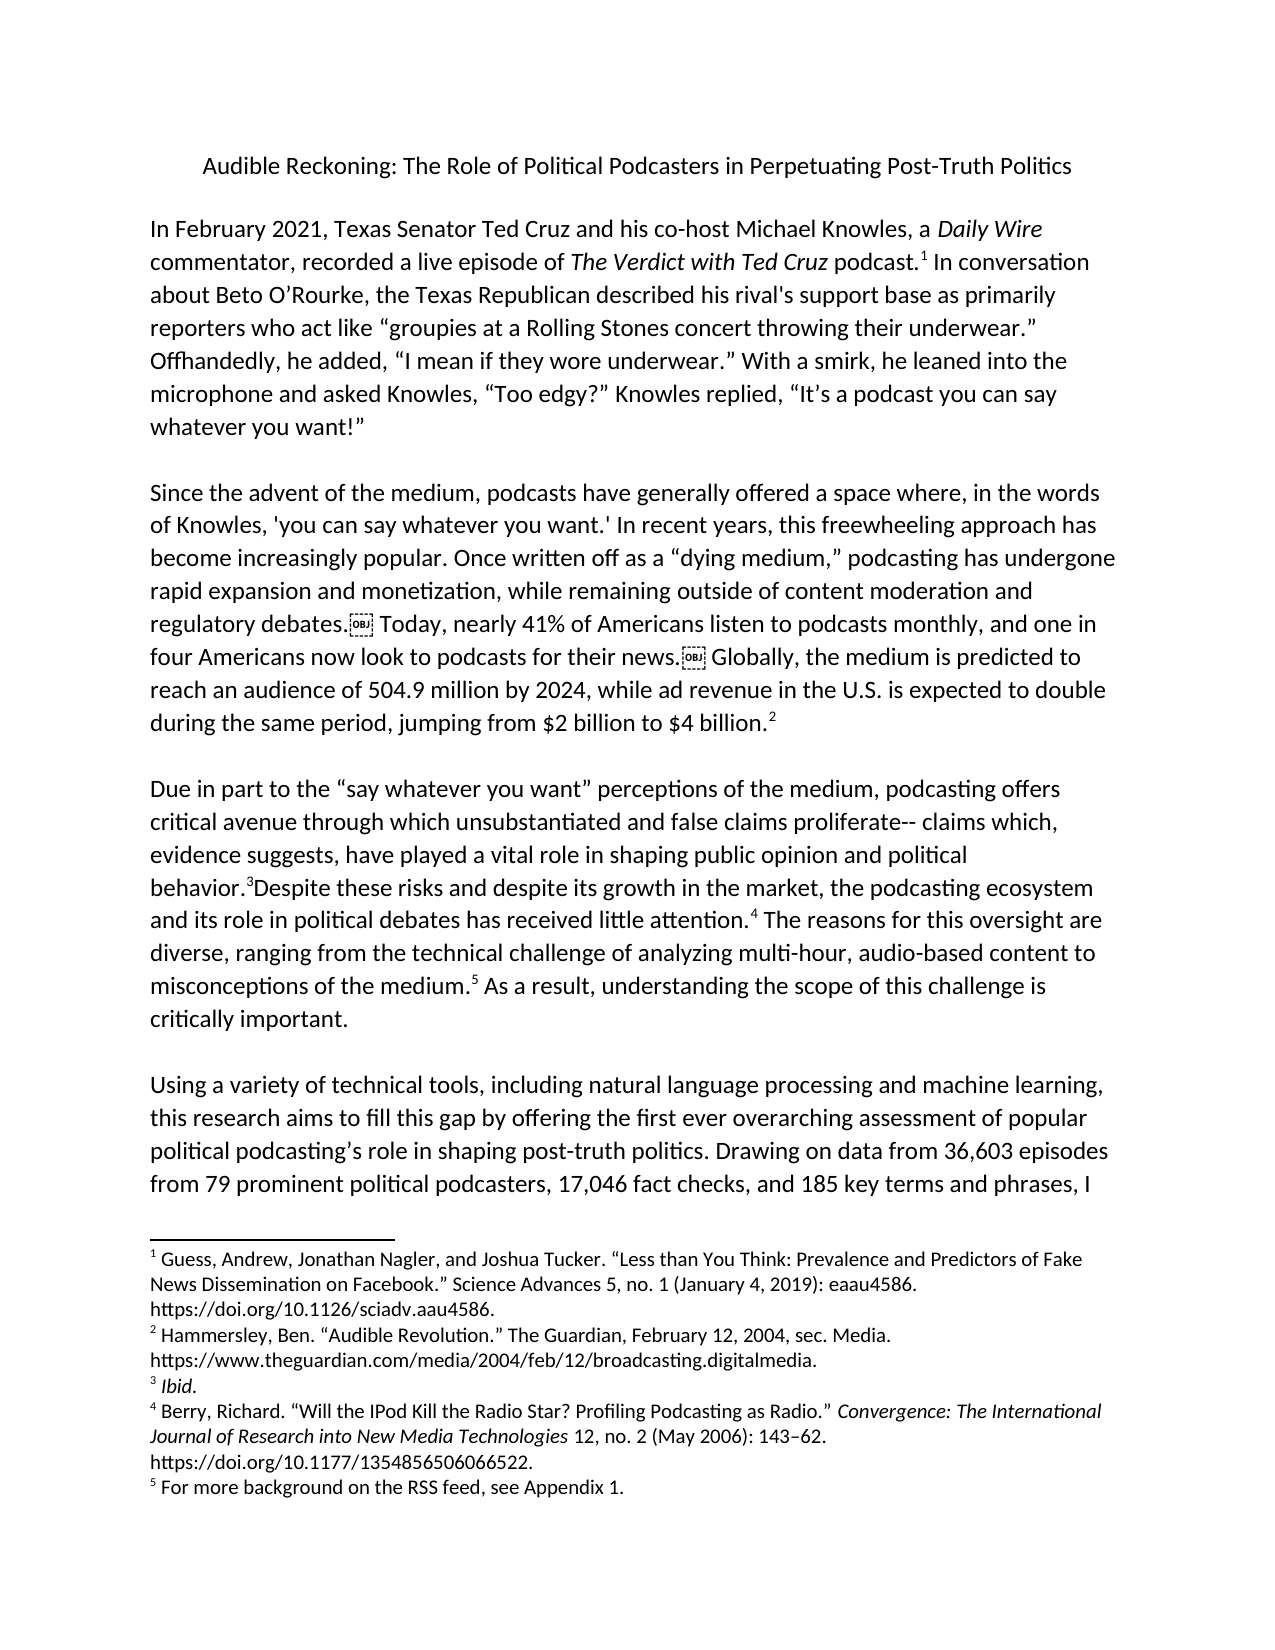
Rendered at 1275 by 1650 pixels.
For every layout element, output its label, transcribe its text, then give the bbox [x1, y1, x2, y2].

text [150, 1069, 1125, 1198]
text Since the advent of the medium, podcasts have generally offered a space where, in the words of Knowles, 'you can say whatever you want.' In recent years, this freewheeling approach has become increasingly popular. Once written off as a “dying medium,” podcasting has undergone rapid expansion and monetization, while remaining outside of content moderation and regulatory debates.￼ Today, nearly 41% of Americans listen to podcasts monthly, and one in four Americans now look to podcasts for their news.￼ Globally, the medium is predicted to reach an audience of 504.9 million by 2024, while ad revenue in the U.S. is expected to double during the same period, jumping from $2 billion to $4 billion. [150, 477, 1125, 738]
text In February 2021, Texas Senator Ted Cruz and his co-host Michael Knowles, a Daily Wire commentator, recorded a live episode of The Verdict with Ted Cruz podcast. In conversation about Beto O’Rourke, the Texas Republican described his rival's support base as primarily reporters who act like “groupies at a Rolling Stones concert throwing their underwear.” Offhandedly, he added, “I mean if they wore underwear.” With a smirk, he leaned into the microphone and asked Knowles, “Too edgy?” Knowles replied, “It’s a podcast you can say whatever you want!” [150, 213, 1125, 441]
text Audible Reckoning: The Role of Political Podcasters in Perpetuating Post-Truth Politics [150, 150, 1125, 181]
text Due in part to the “say whatever you want” perceptions of the medium, podcasting offers critical avenue through which unsubstantiated and false claims proliferate-- claims which, evidence suggests, have played a vital role in shaping public opinion and political behavior.Despite these risks and despite its growth in the market, the podcasting ecosystem and its role in political debates has received little attention. The reasons for this oversight are diverse, ranging from the technical challenge of analyzing multi-hour, audio-based content to misconceptions of the medium. As a result, understanding the scope of this challenge is critically important. [150, 773, 1125, 1034]
